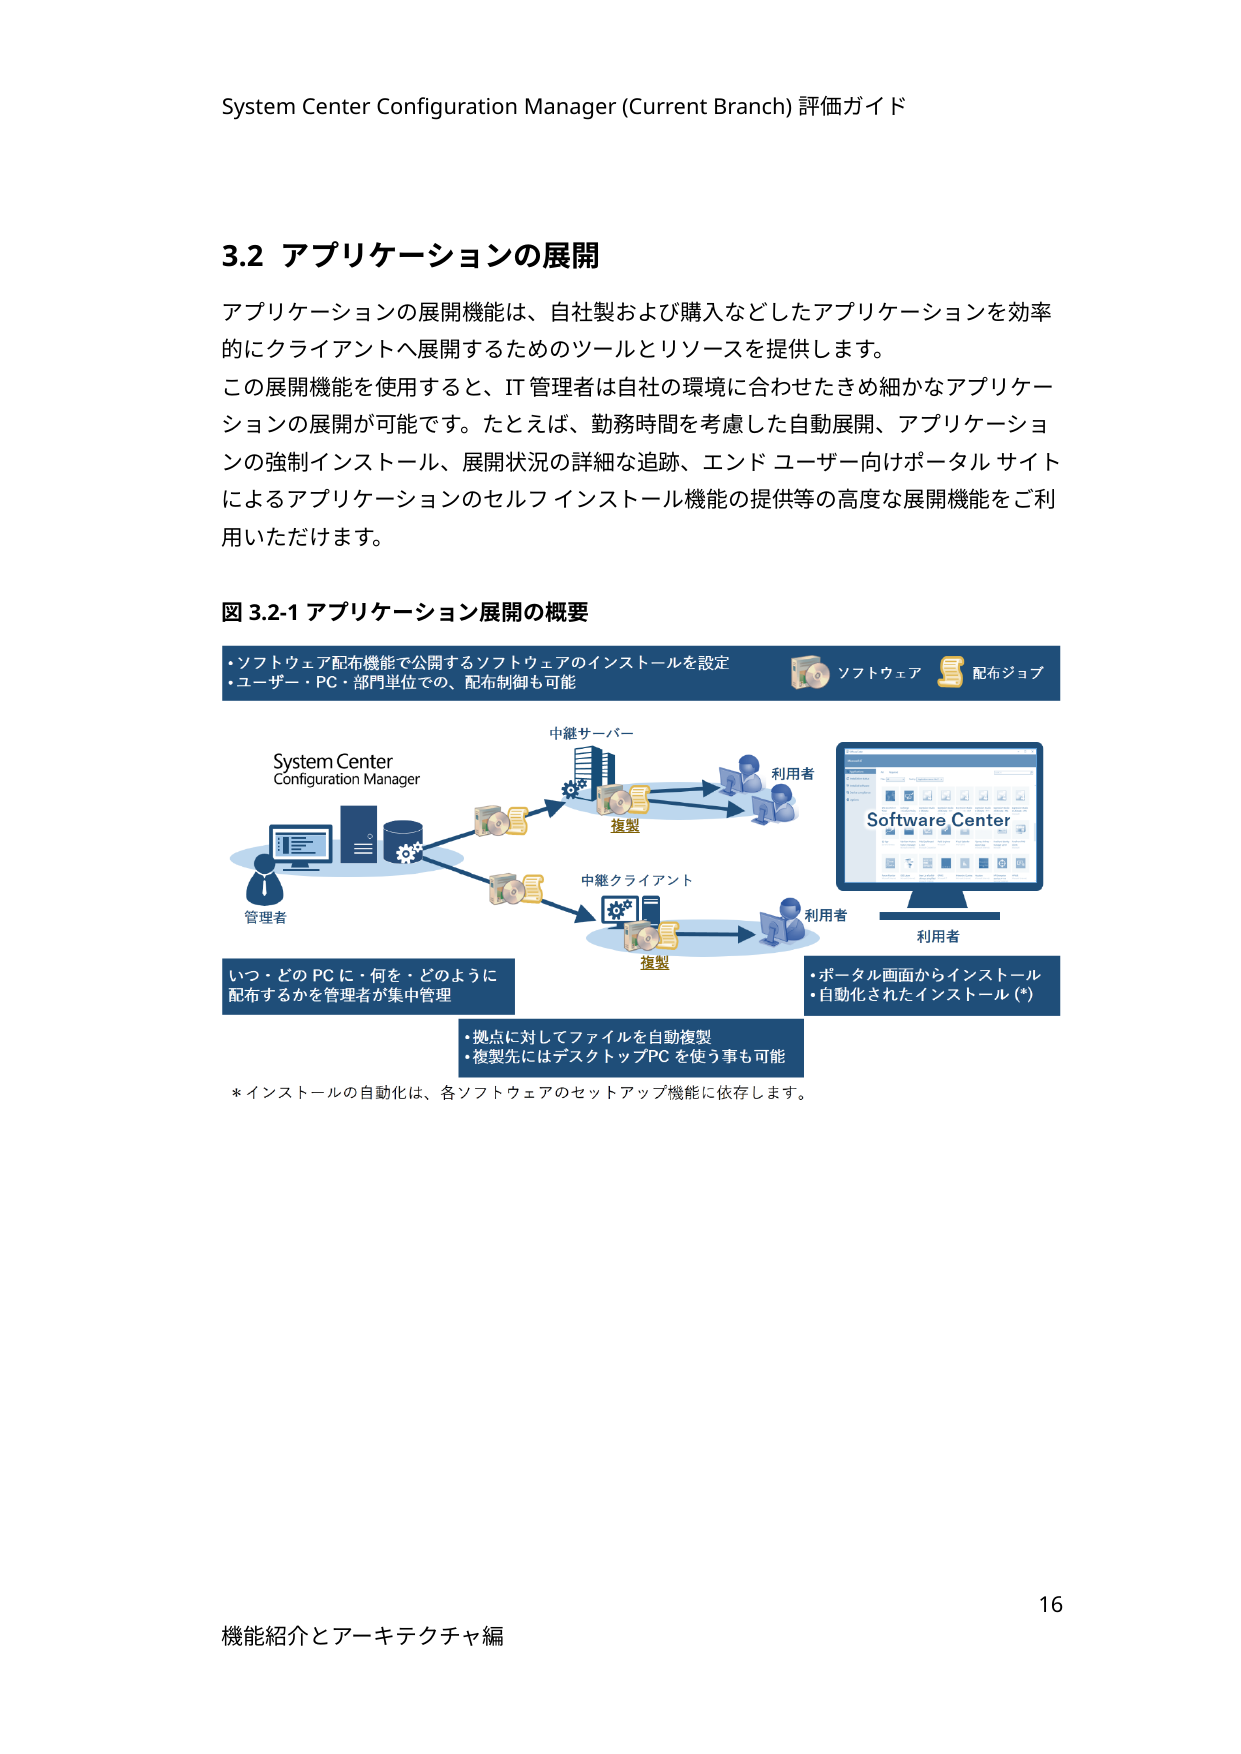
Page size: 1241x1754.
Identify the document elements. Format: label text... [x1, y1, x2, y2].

text 図 3.2-1 アプリケーション展開の概要 [222, 592, 1063, 629]
text この展開機能を使用すると、IT管理者は自社の環境に合わせたきめ細かなアプリケーションの展開が可能です。たとえば、勤務時間を考慮した自動展開、アプリケーションの強制インストール、展開状況の詳細な追跡、エンド ユーザー向けポータル サイトによるアプリケーションのセルフ インストール機能の提供等の高度な展開機能をご利用いただけます。 [222, 367, 1063, 554]
text アプリケーションの展開機能は、自社製および購入などしたアプリケーションを効率的にクライアントへ展開するためのツールとリソースを提供します。 [222, 292, 1063, 367]
subtitle アプリケーションの展開 [222, 217, 1063, 292]
picture [221, 645, 1061, 1101]
